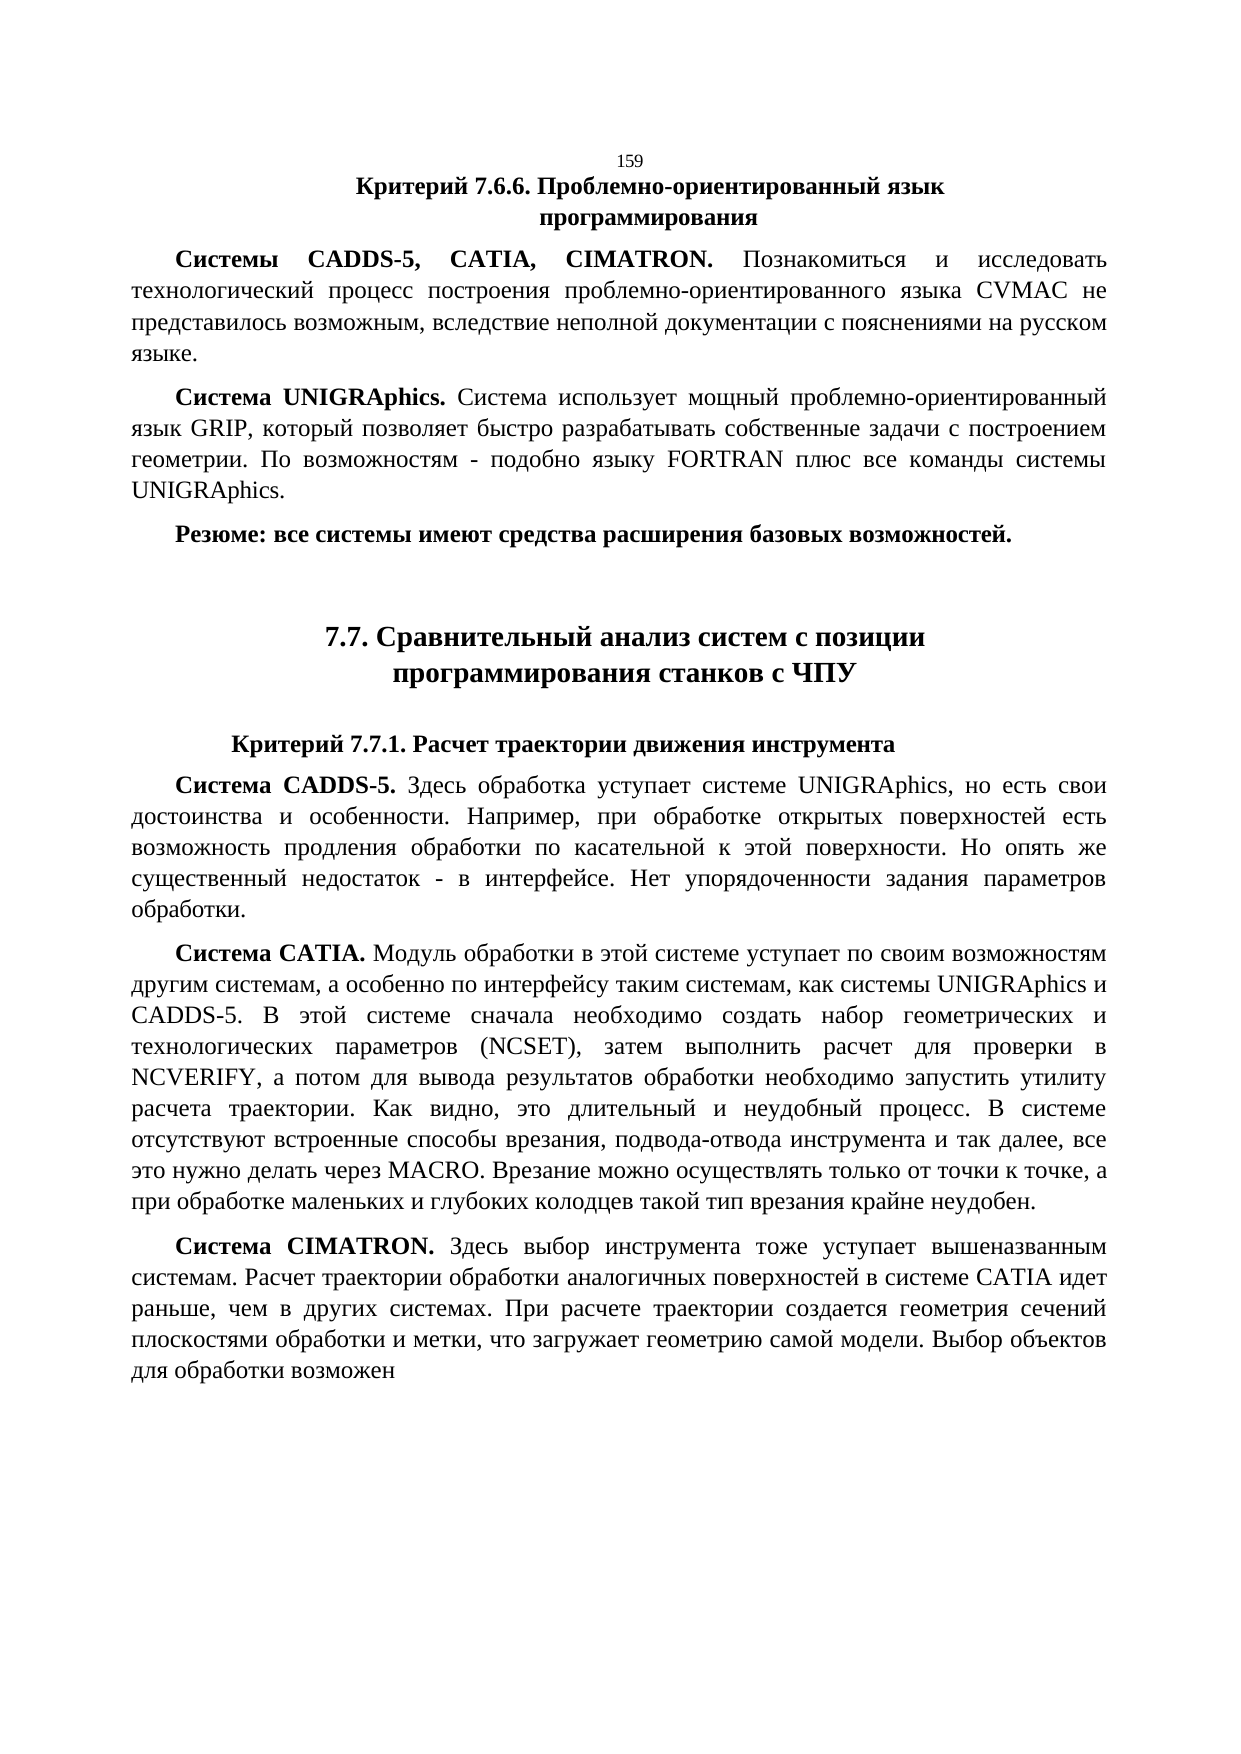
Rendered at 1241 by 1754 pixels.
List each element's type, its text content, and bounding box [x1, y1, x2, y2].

text Системы CADDS-5, CATIA, CIMATRON. Познакомиться и исследовать технологический процесс построения проблемно-ориентированного языка CVMAC не представилось возможным, вследствие неполной документации с пояснениями на русском языке. [131, 244, 1108, 366]
subtitle Сравнительный анализ систем с позиции программирования станков с ЧПУ [324, 619, 926, 689]
text Критерий 7.6.6. Проблемно-ориентированный язык программирования [356, 171, 1033, 231]
text Критерий 7.7.1. Расчет траектории движения инструмента [231, 729, 1166, 758]
text Система CADDS-5. Здесь обработка уступает системе UNIGRAphics, но есть свои достоинства и особенности. Например, при обработке открытых поверхностей есть возможность продления обработки по касательной к этой поверхности. Но опять же существенный недостаток - в интерфейсе. Нет упорядоченности задания параметров обработки. [131, 770, 1107, 923]
text Резюме: все системы имеют средства расширения базовых возможностей. [175, 519, 1166, 548]
text Система CIMATRON. Здесь выбор инструмента тоже уступает вышеназванным системам. Расчет траектории обработки аналогичных поверхностей в системе CATIA идет раньше, чем в других системах. При расчете траектории создается геометрия сечений плоскостями обработки и метки, что загружает геометрию самой модели. Выбор объектов для обработки возможен [131, 1231, 1107, 1384]
text Система UNIGRAphics. Система использует мощный проблемно-ориентированный язык GRIP, который позволяет быстро разрабатывать собственные задачи с построением геометрии. По возможностям - подобно языку FORTRAN плюс все команды системы UNIGRAphics. [131, 382, 1107, 504]
text Система CATIA. Модуль обработки в этой системе уступает по своим возможностям другим системам, а особенно по интерфейсу таким системам, как системы UNIGRAphics и CADDS-5. В этой системе сначала необходимо создать набор геометрических и технологических параметров (NCSET), затем выполнить расчет для проверки в NCVERIFY, а потом для вывода результатов обработки необходимо запустить утилиту расчета траектории. Как видно, это длительный и неудобный процесс. В системе отсутствуют встроенные способы врезания, подвода-отвода инструмента и так далее, все это нужно делать через MACRO. Врезание можно осуществлять только от точки к точке, а при обработке маленьких и глубоких колодцев такой тип врезания крайне неудобен. [131, 938, 1108, 1215]
